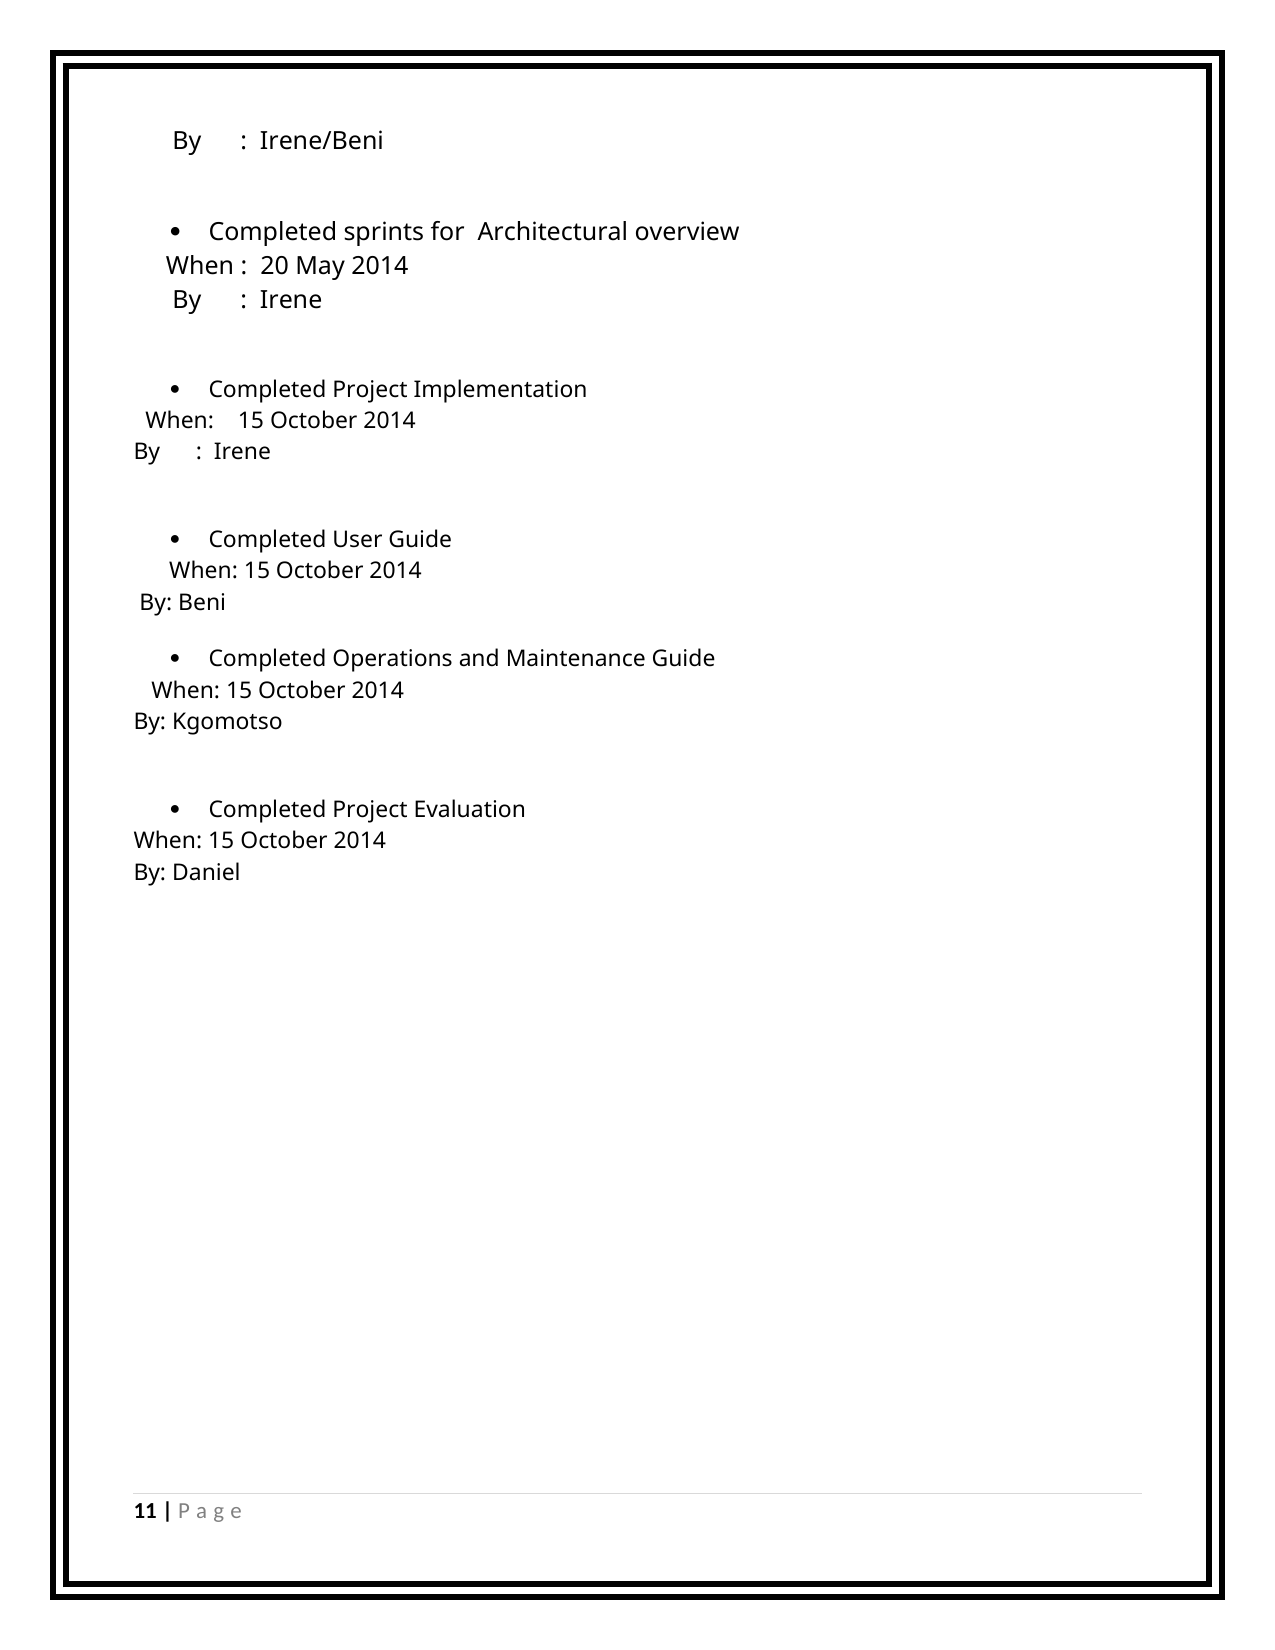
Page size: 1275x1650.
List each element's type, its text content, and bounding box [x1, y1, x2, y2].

text By : Irene [133, 282, 1142, 316]
list Completed Operations and Maintenance Guide [171, 642, 1142, 674]
text By: Daniel [133, 855, 1142, 887]
text By : Irene/Beni [133, 123, 1142, 157]
text When: 15 October 2014 [133, 674, 1142, 705]
list Completed User Guide [171, 523, 1142, 554]
text When: 15 October 2014 [133, 404, 1142, 435]
text By: Kgomotso [133, 705, 1142, 736]
text When : 20 May 2014 [133, 248, 1142, 282]
list Completed Project Implementation [171, 373, 1142, 404]
text By : Irene [133, 435, 1142, 466]
list Completed Project Evaluation [171, 793, 1142, 824]
list Completed sprints for Architectural overview [171, 214, 1142, 248]
text When: 15 October 2014 [133, 824, 1142, 855]
text By: Beni [133, 586, 1142, 617]
text When: 15 October 2014 [133, 554, 1142, 586]
